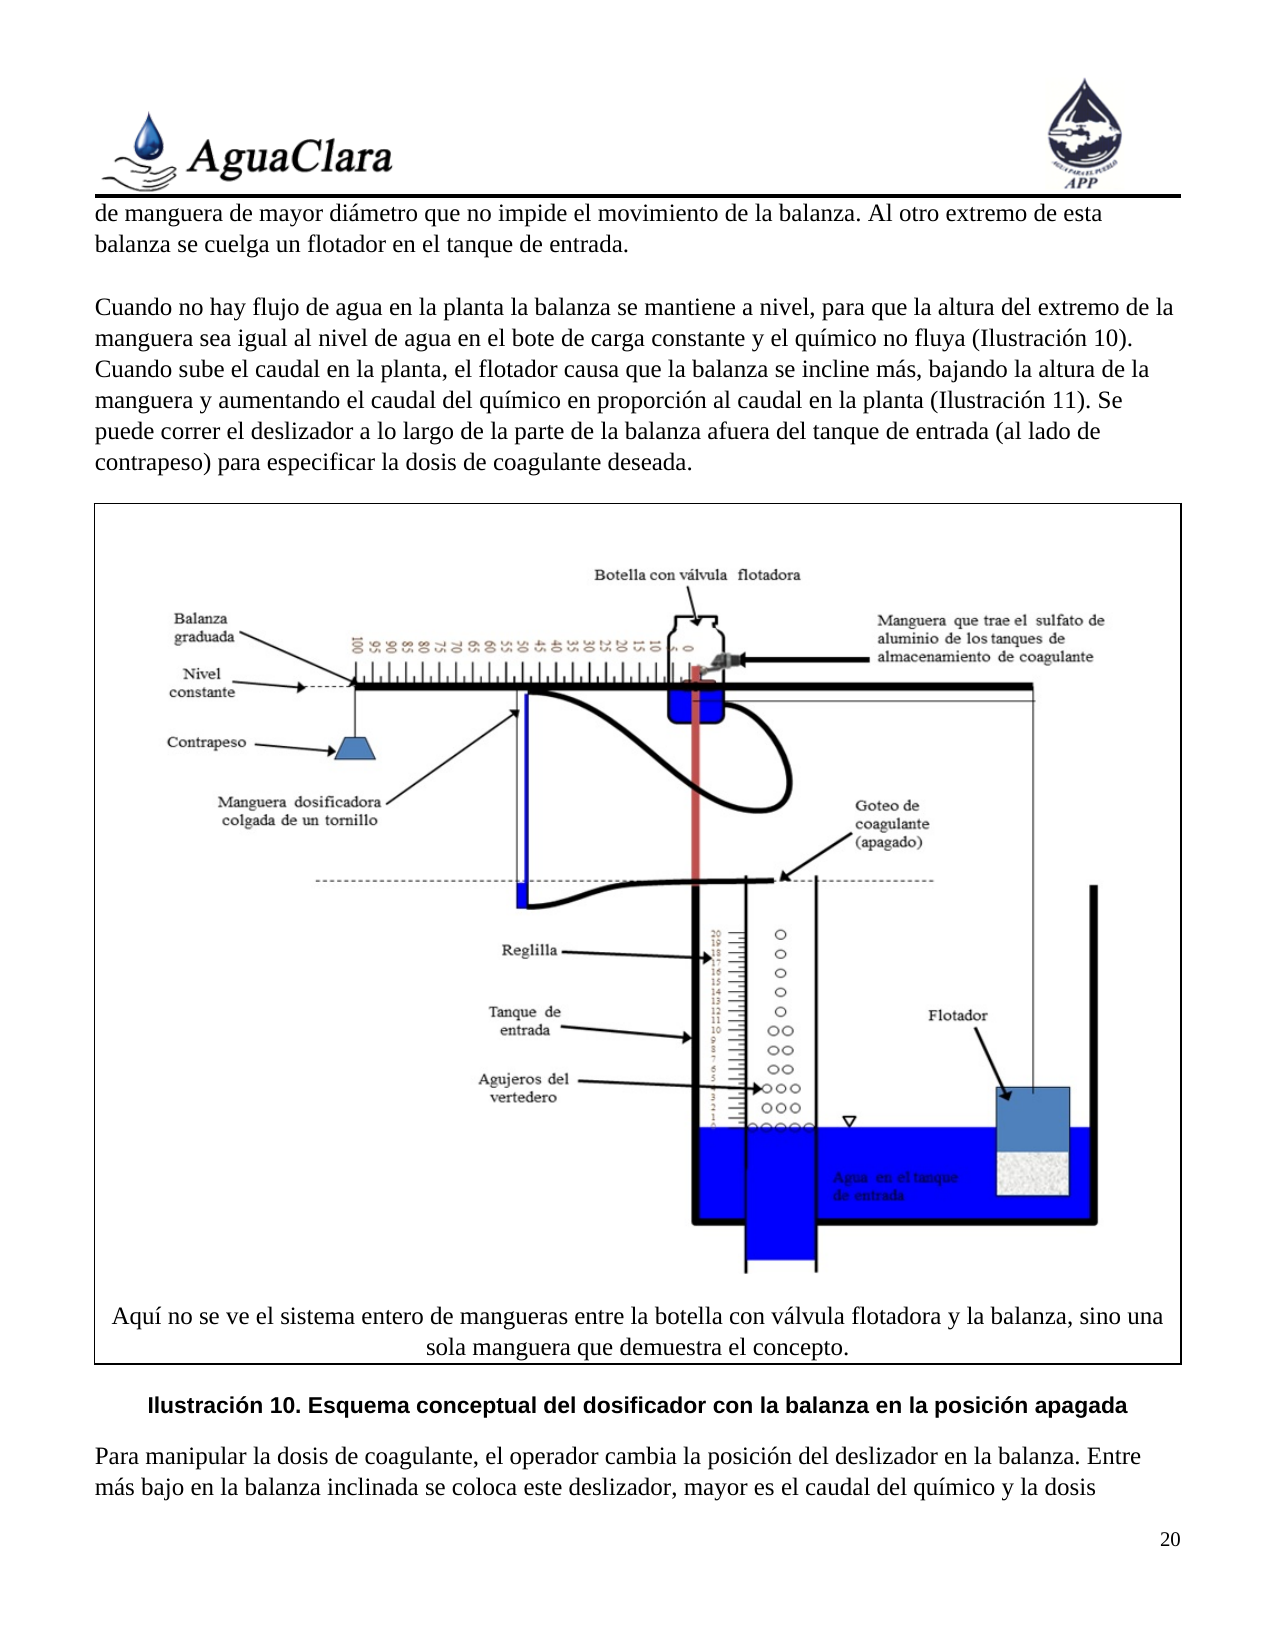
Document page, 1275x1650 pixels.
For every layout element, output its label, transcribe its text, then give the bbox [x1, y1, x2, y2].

picture [150, 559, 1125, 1274]
picture [1041, 75, 1134, 194]
text Aquí no se ve el sistema entero de mangueras entre la botella con válvula flotadora y la balanza, sino una sola manguera que demuestra el concepto. [95, 1301, 1180, 1363]
text Cuando no hay flujo de agua en la planta la balanza se mantiene a nivel, para que la altura del extremo de la manguera sea igual al nivel de agua en el bote de carga constante y el químico no fluya (Ilustración 10). Cuando sube el caudal en la planta, el flotador causa que la balanza se incline más, bajando la altura de la manguera y aumentando el caudal del químico en proporción al caudal en la planta (Ilustración 11). Se puede correr el deslizador a lo largo de la parte de la balanza afuera del tanque de entrada (al lado de contrapeso) para especificar la dosis de coagulante deseada. [94, 292, 1181, 476]
text Ilustración 10. Esquema conceptual del dosificador con la balanza en la posición apagada [94, 1392, 1181, 1418]
picture [94, 111, 412, 194]
